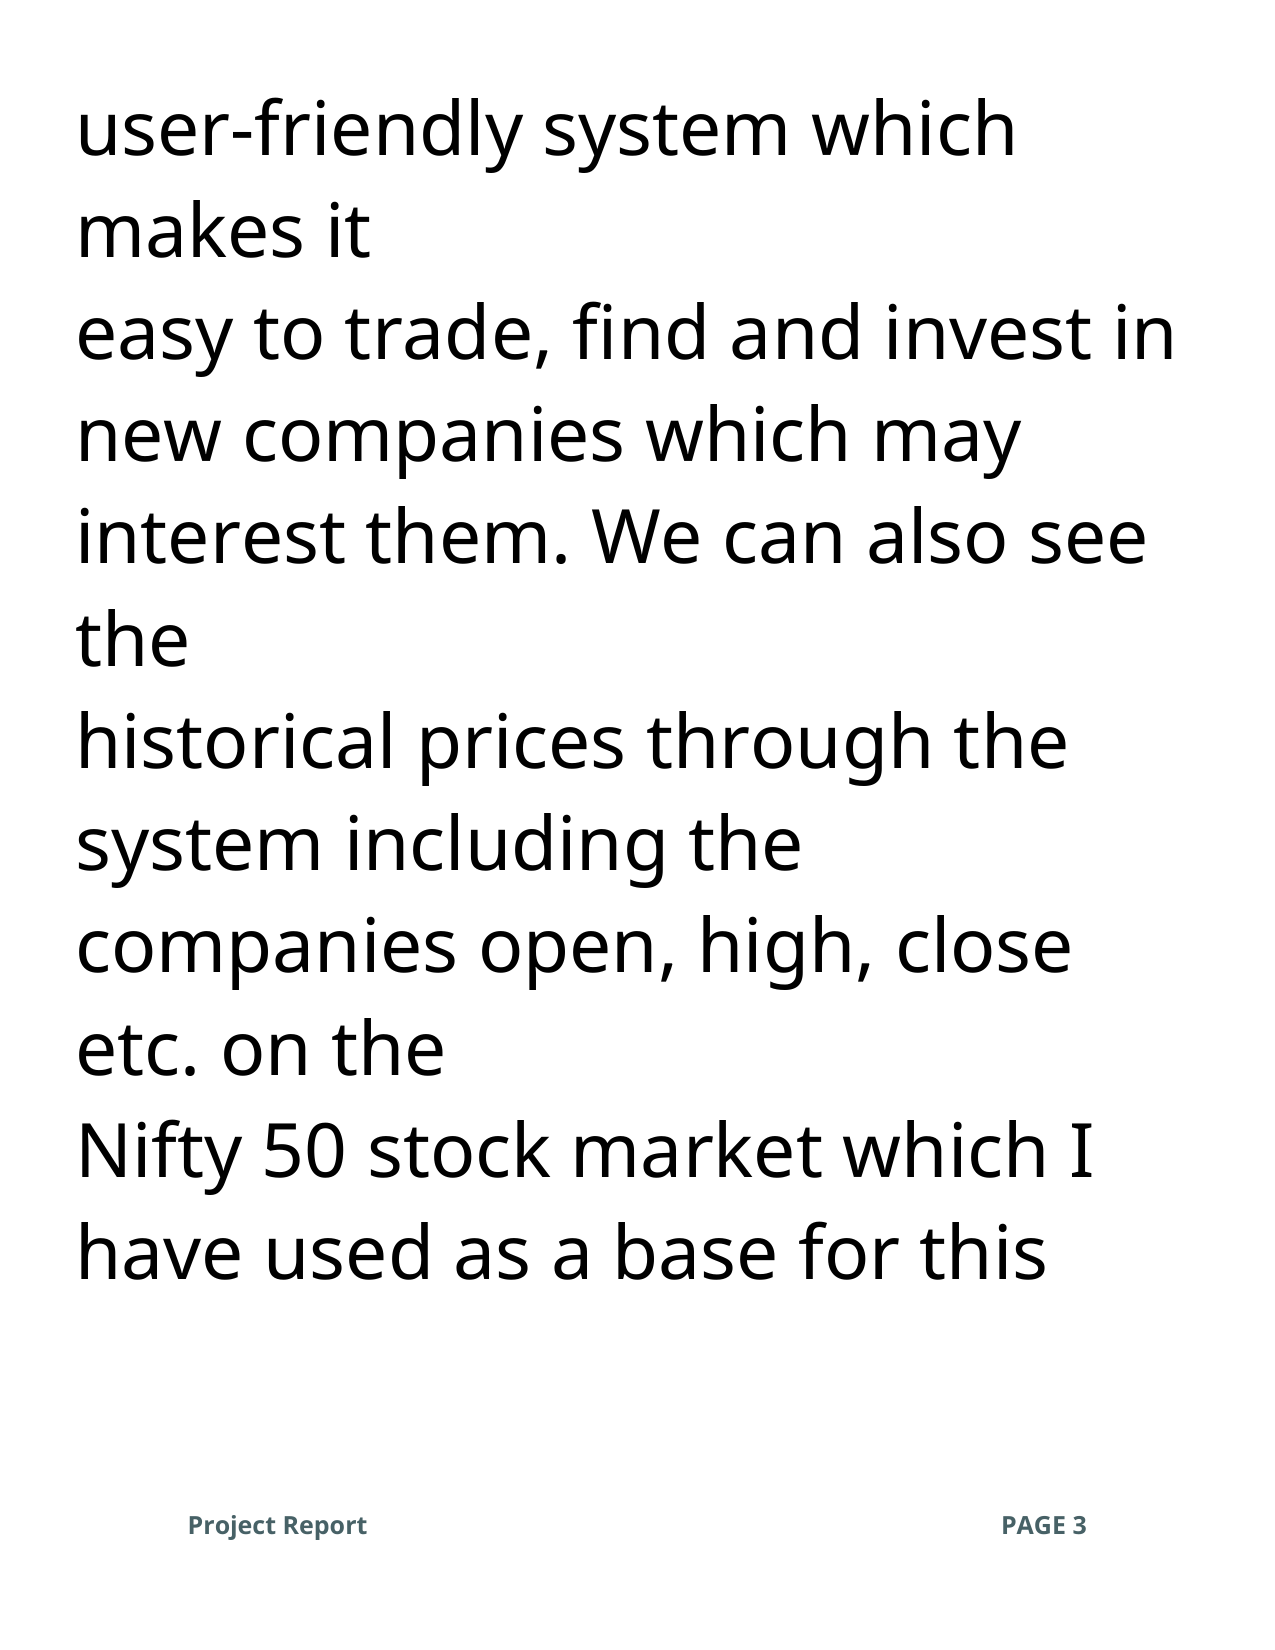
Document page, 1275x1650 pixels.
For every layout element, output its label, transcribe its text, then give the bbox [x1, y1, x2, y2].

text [75, 1097, 1200, 1301]
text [75, 75, 1200, 279]
text easy to trade, find and invest in new companies which may interest them. We can also see the [75, 279, 1200, 688]
text historical prices through the system including the companies open, high, close etc. on the [75, 688, 1200, 1097]
